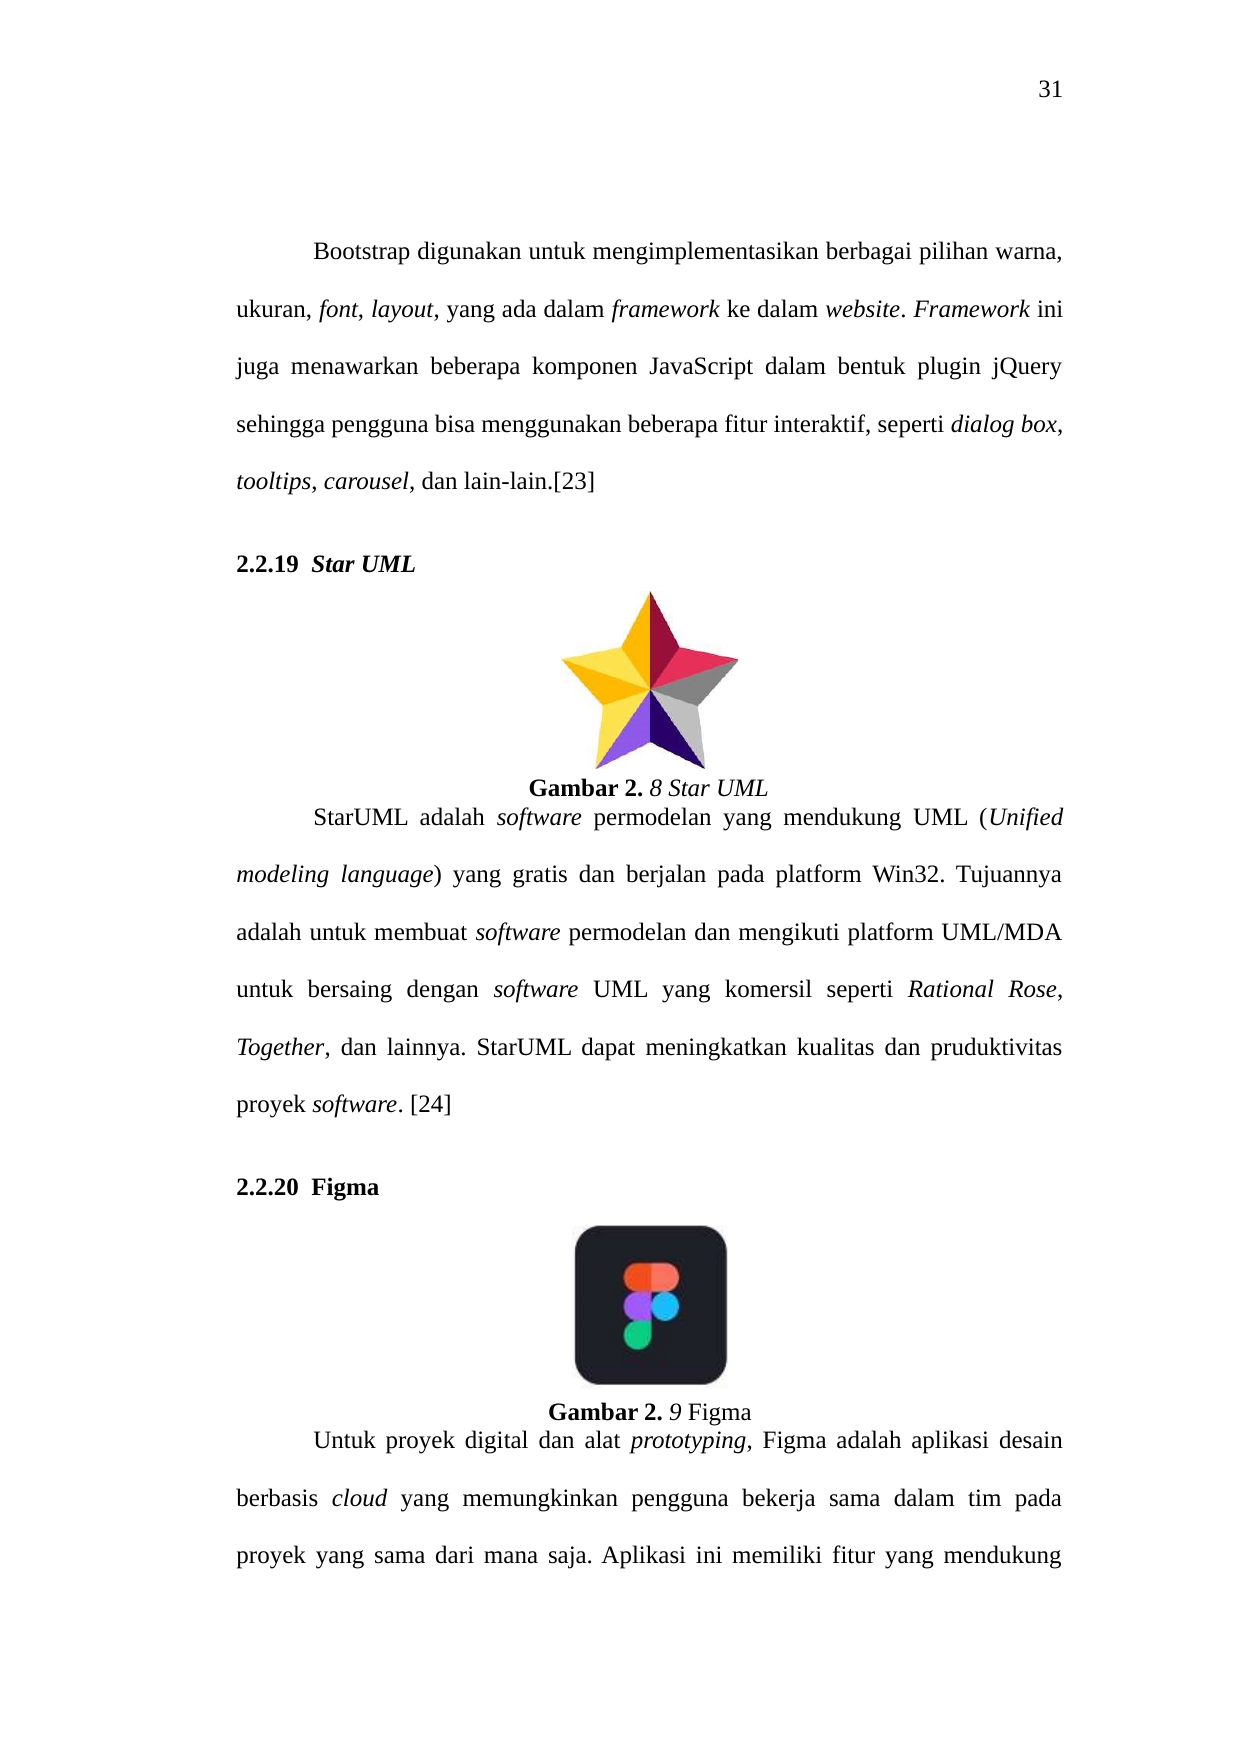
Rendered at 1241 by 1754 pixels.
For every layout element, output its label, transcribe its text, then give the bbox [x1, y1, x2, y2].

text Gambar 2. 9 Figma [236, 1397, 1063, 1425]
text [236, 1425, 1063, 1569]
text Gambar 2. 8 Star UML [236, 773, 1063, 802]
text Bootstrap digunakan untuk mengimplementasikan berbagai pilihan warna, ukuran, font, layout, yang ada dalam framework ke dalam website. Framework ini juga menawarkan beberapa komponen JavaScript dalam bentuk plugin jQuery sehingga pengguna bisa menggunakan beberapa fitur interaktif, seperti dialog box, tooltips, carousel, dan lain-lain.[23] [236, 236, 1063, 495]
text StarUML adalah software permodelan yang mendukung UML (Unified modeling language) yang gratis dan berjalan pada platform Win32. Tujuannya adalah untuk membuat software permodelan dan mengikuti platform UML/MDA untuk bersaing dengan software UML yang komersil seperti Rational Rose, Together, dan lainnya. StarUML dapat meningkatkan kualitas dan pruduktivitas proyek software. [24] [236, 802, 1063, 1118]
text Figma [236, 1172, 1063, 1201]
text Star UML [236, 549, 1063, 577]
picture [561, 1215, 739, 1393]
picture [561, 591, 739, 769]
